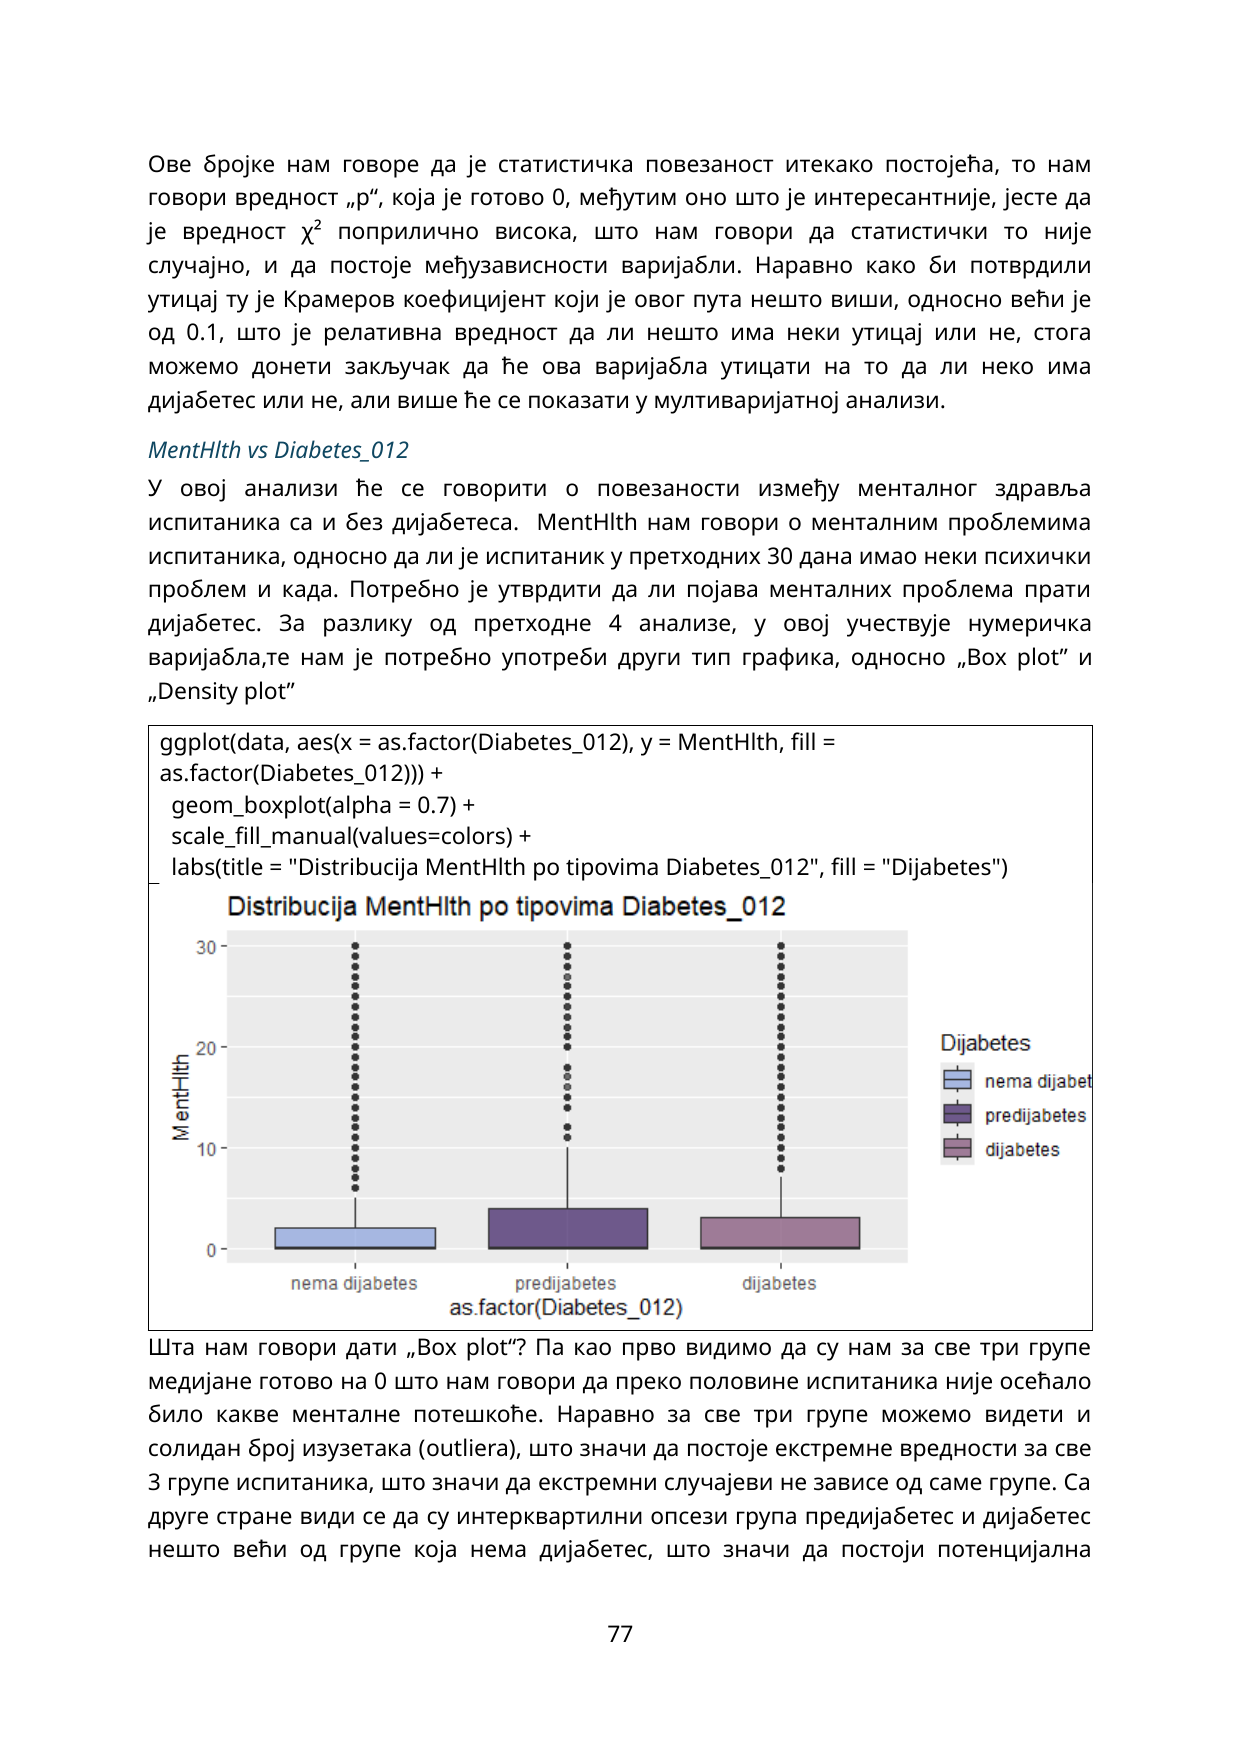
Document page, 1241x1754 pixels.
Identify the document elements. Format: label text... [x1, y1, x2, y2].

text Ове бројке нам говоре да је статистичка повезаност итекако постојећа, то нам говори вредност „p“, која је готово 0, међутим оно што је интересантније, јесте да је вредност χ² поприлично висока, што нам говори да статистички то није случајно, и да постоје међузависности варијабли. Наравно како би потврдили утицај ту је Крамеров коефицијент који је овог пута нешто виши, односно већи је од 0.1, што је релативна вредност да ли нешто има неки утицај или не, стога можемо донети закључак да ће ова варијабла утицати на то да ли неко има дијабетес или не, али више ће се показати у мултиваријатној анализи. [148, 148, 1093, 415]
table_cell [149, 884, 159, 1330]
text У овој анализи ће се говорити о повезаности између менталног здравља испитаника са и без дијабетеса. MentHlth нам говори о менталним проблемима испитаника, односно да ли је испитаник у претходних 30 дана имао неки психички проблем и када. Потребно је утврдити да ли појава менталних проблема прати дијабетес. За разлику од претходне 4 анализе, у овој учествује нумеричка варијабла,те нам је потребно употреби други тип графика, односно „Box plot” и „Density plot” [148, 472, 1093, 706]
table_header ggplot(data, aes(x = as.factor(Diabetes_012), y = MentHlth, fill = as.factor(Diabetes_012))) + geom_boxplot(alpha = 0.7) + scale_fill_manual(values=colors) + labs(title = "Distribucija MentHlth po tipovima Diabetes_012", fill = "Dijabetes") [149, 726, 1092, 882]
subtitle MentHlth vs Diabetes_012 [148, 434, 1093, 466]
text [148, 1331, 1093, 1565]
picture [159, 883, 1093, 1330]
